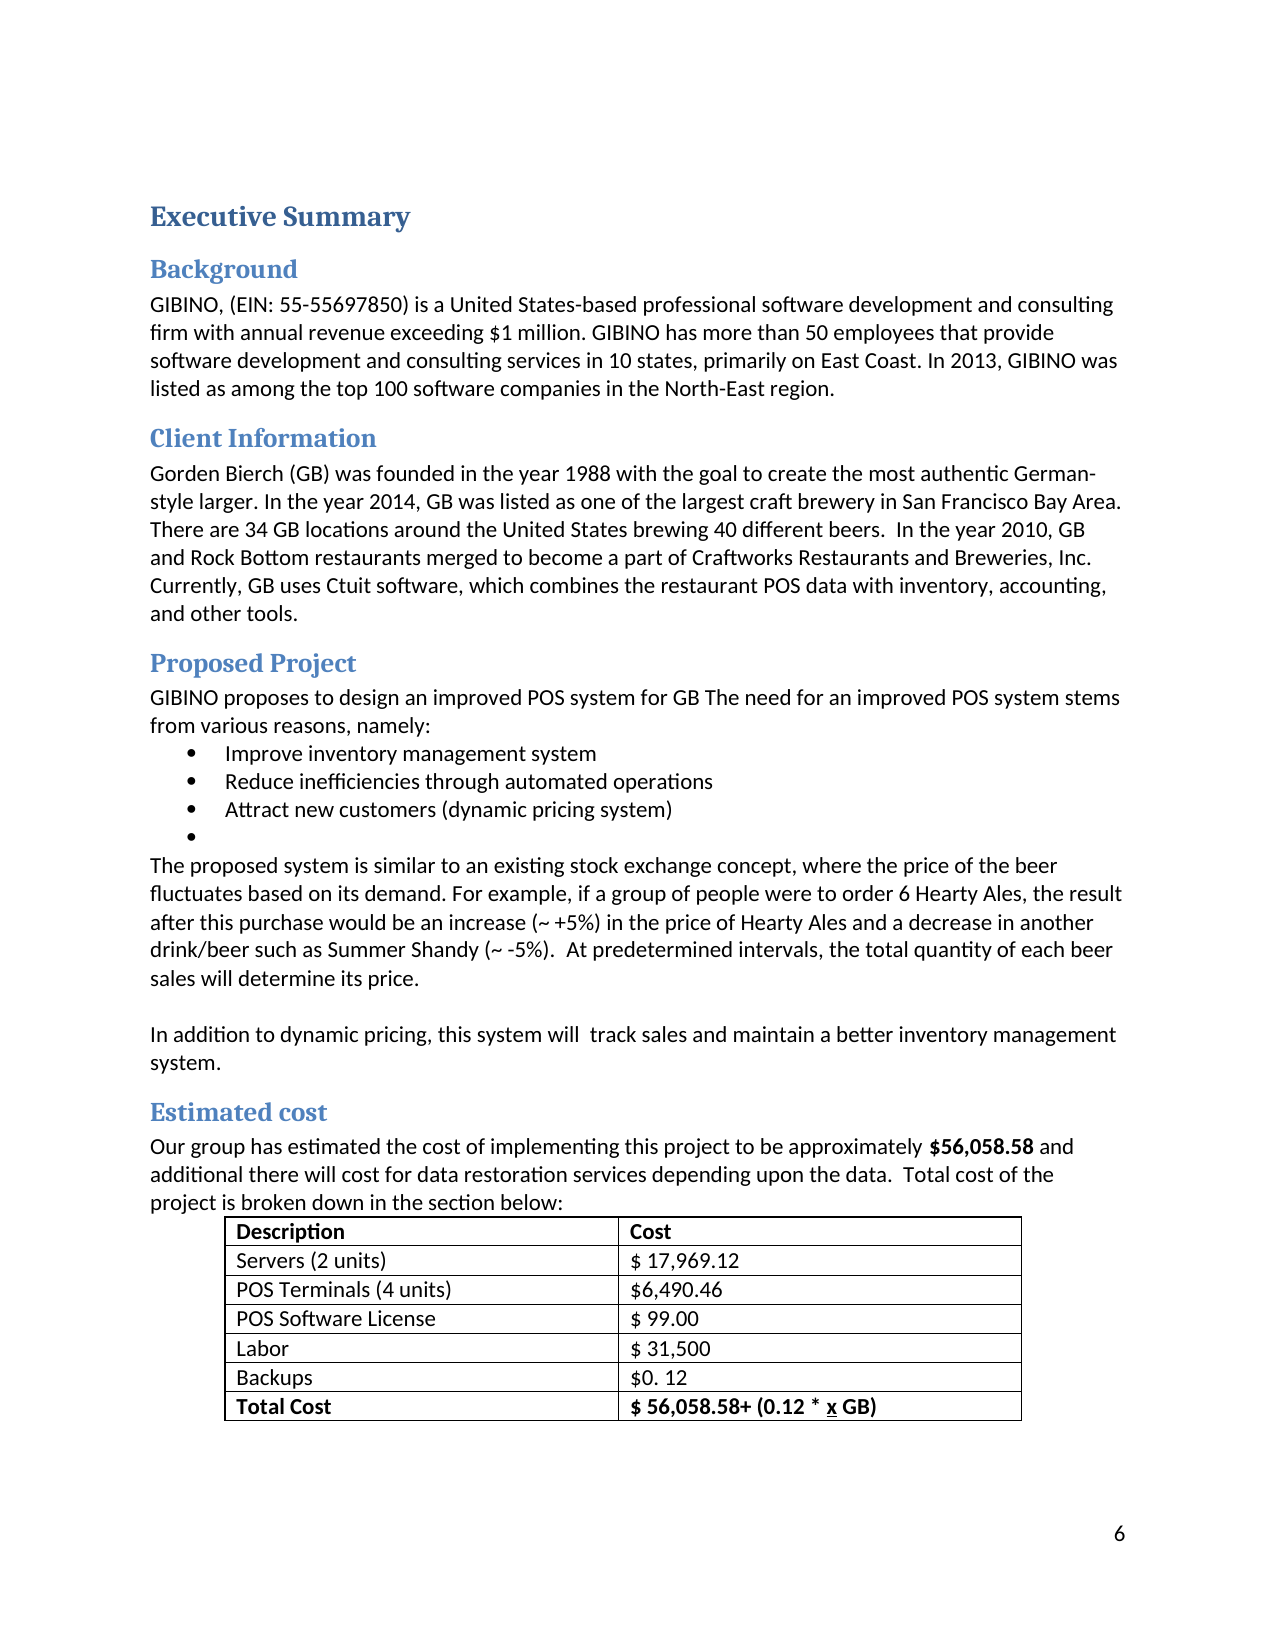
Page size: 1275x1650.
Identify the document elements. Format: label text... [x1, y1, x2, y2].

subtitle Proposed Project [150, 648, 1125, 679]
table_cell Labor [226, 1334, 618, 1362]
table_cell $0. 12 [619, 1363, 1021, 1391]
table_cell $ 56,058.58+ (0.12 * x GB) [619, 1392, 1021, 1420]
table_cell POS Software License [226, 1305, 618, 1333]
text Gorden Bierch (GB) was founded in the year 1988 with the goal to create the most authentic German-style larger. In the year 2014, GB was listed as one of the largest craft brewery in San Francisco Bay Area. There are 34 GB locations around the United States brewing 40 different beers. In the year 2010, GB and Rock Bottom restaurants merged to become a part of Craftworks Restaurants and Breweries, Inc. Currently, GB uses Ctuit software, which combines the restaurant POS data with inventory, accounting, and other tools. [150, 459, 1125, 627]
text GIBINO proposes to design an improved POS system for GB The need for an improved POS system stems from various reasons, namely: [150, 683, 1125, 739]
subtitle Client Information [150, 423, 1125, 454]
text Our group has estimated the cost of implementing this project to be approximately $56,058.58 and additional there will cost for data restoration services depending upon the data. Total cost of the project is broken down in the section below: [150, 1132, 1125, 1216]
subtitle Background [150, 254, 1125, 286]
table_cell Backups [226, 1363, 618, 1391]
table_header Cost [619, 1218, 1021, 1245]
text GIBINO, (EIN: 55-55697850) is a United States-based professional software development and consulting firm with annual revenue exceeding $1 million. GIBINO has more than 50 employees that provide software development and consulting services in 10 states, primarily on East Coast. In 2013, GIBINO was listed as among the top 100 software companies in the North-East region. [150, 290, 1125, 402]
table_cell Total Cost [226, 1392, 618, 1420]
list Reduce inefficiencies through automated operations [187, 767, 1125, 796]
table_cell $6,490.46 [619, 1276, 1021, 1303]
table_cell Servers (2 units) [226, 1246, 618, 1274]
list Attract new customers (dynamic pricing system) [187, 796, 1125, 823]
table_cell $ 31,500 [619, 1334, 1021, 1362]
list Improve inventory management system [187, 739, 1125, 767]
table_cell $ 17,969.12 [619, 1246, 1021, 1274]
text In addition to dynamic pricing, this system will track sales and maintain a better inventory management system. [150, 1020, 1125, 1076]
text The proposed system is similar to an existing stock exchange concept, where the price of the beer fluctuates based on its demand. For example, if a group of people were to order 6 Hearty Ales, the result after this purchase would be an increase (~ +5%) in the price of Hearty Ales and a decrease in another drink/beer such as Summer Shandy (~ -5%). At predetermined intervals, the total quantity of each beer sales will determine its price. [150, 852, 1125, 992]
subtitle Estimated cost [150, 1097, 1125, 1128]
table_cell POS Terminals (4 units) [226, 1276, 618, 1303]
table_cell $ 99.00 [619, 1305, 1021, 1333]
subtitle Executive Summary [150, 200, 1125, 233]
table_header Description [226, 1218, 618, 1245]
